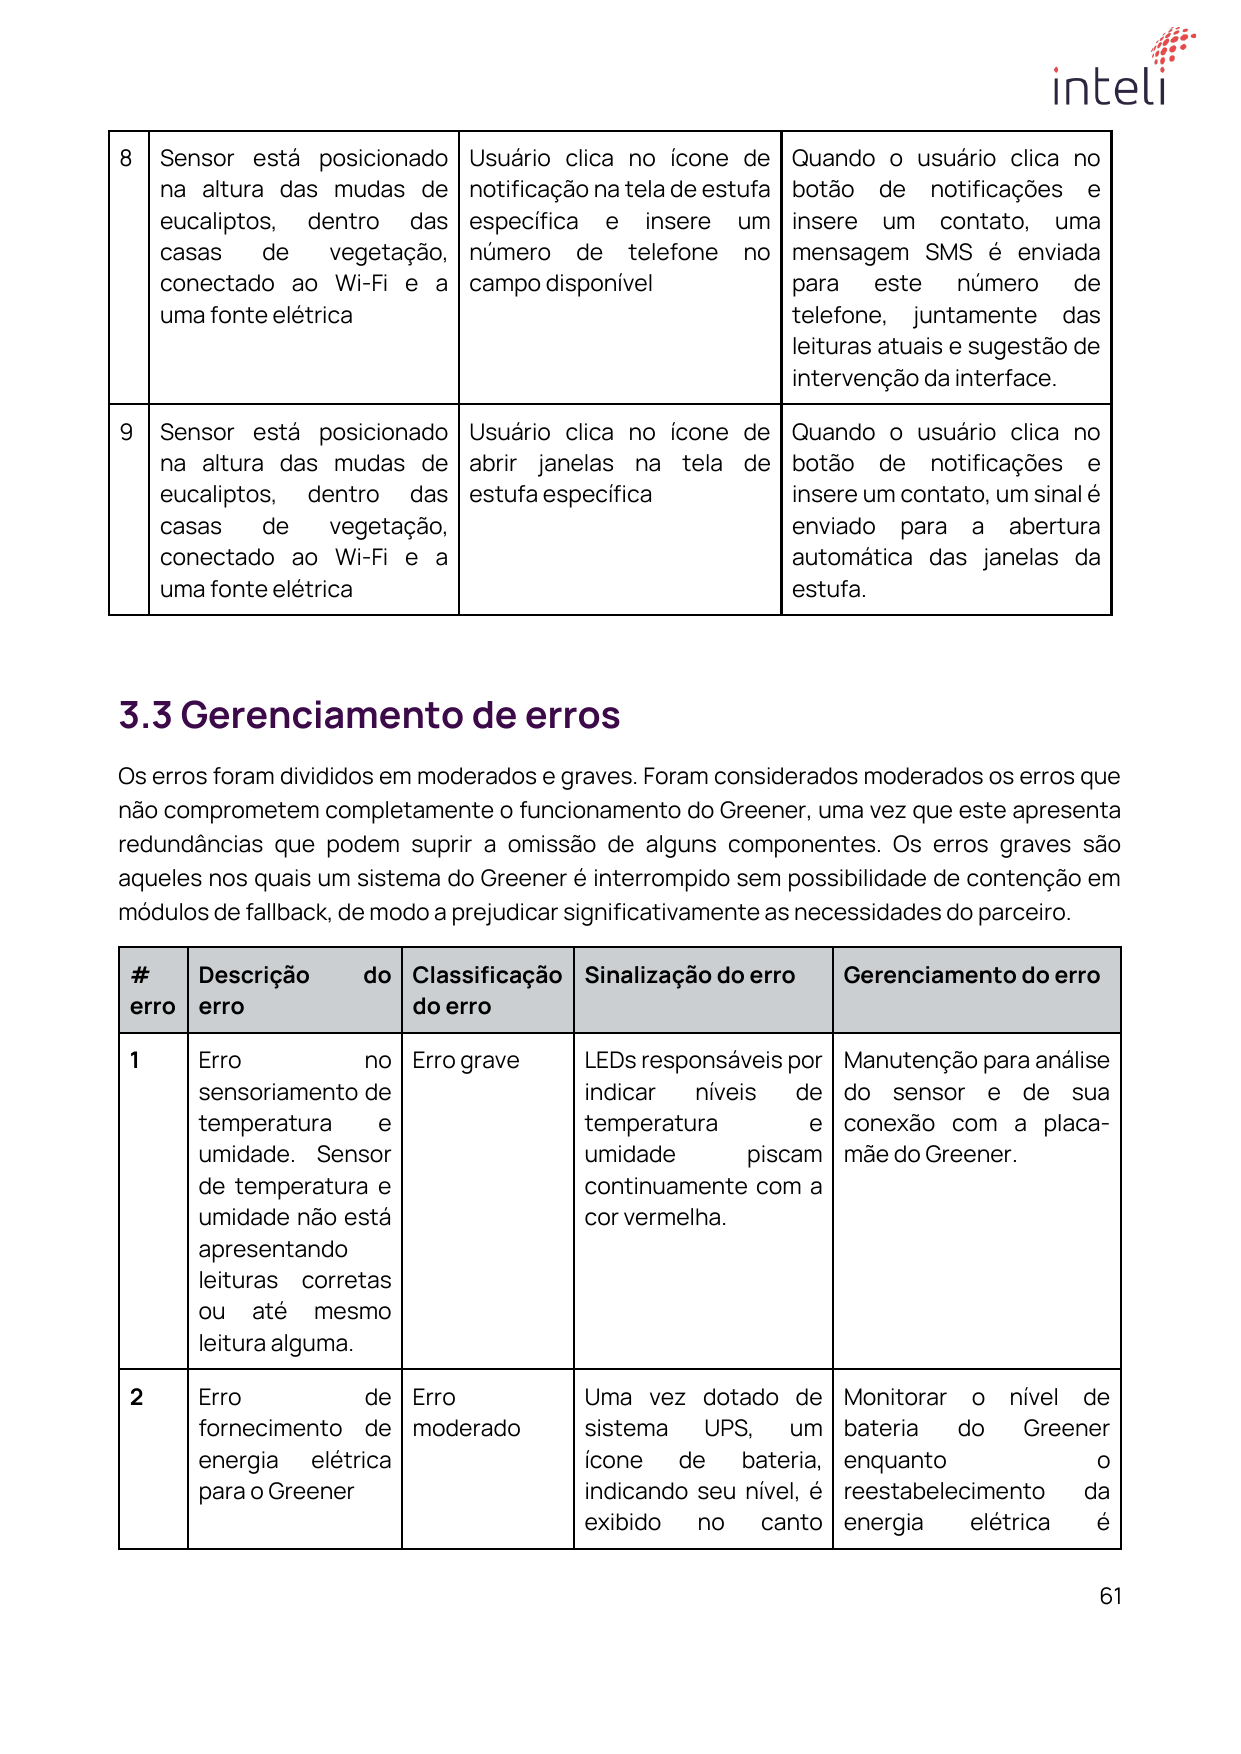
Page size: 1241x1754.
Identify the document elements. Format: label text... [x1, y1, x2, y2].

table_cell 8 [110, 132, 148, 403]
table_cell Sensor está posicionado na altura das mudas de eucaliptos, dentro das casas de vegetação, conectado ao Wi-Fi e a uma fonte elétrica [150, 405, 458, 614]
table_cell 9 [110, 405, 148, 614]
table_header # erro [120, 948, 187, 1032]
table_cell LEDs responsáveis por indicar níveis de temperatura e umidade piscam continuamente com a cor vermelha. [575, 1034, 832, 1368]
subtitle 3.3 Gerenciamento de erros [118, 688, 1122, 739]
table_cell Quando o usuário clica no botão de notificações e insere um contato, uma mensagem SMS é enviada para este número de telefone, juntamente das leituras atuais e sugestão de intervenção da interface. [783, 132, 1110, 403]
picture [1054, 27, 1197, 105]
table_cell 1 [120, 1034, 187, 1368]
text Os erros foram divididos em moderados e graves. Foram considerados moderados os erros que não comprometem completamente o funcionamento do Greener, uma vez que este apresenta redundâncias que podem suprir a omissão de alguns componentes. Os erros graves são aqueles nos quais um sistema do Greener é interrompido sem possibilidade de contenção em módulos de fallback, de modo a prejudicar significativamente as necessidades do parceiro. [118, 760, 1122, 927]
table_cell Manutenção para análise do sensor e de sua conexão com a placa-mãe do Greener. [834, 1034, 1120, 1368]
table_cell Usuário clica no ícone de notificação na tela de estufa específica e insere um número de telefone no campo disponível [460, 132, 780, 403]
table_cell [575, 1370, 832, 1548]
table_header Classificação do erro [403, 948, 573, 1032]
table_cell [150, 132, 458, 403]
table_cell Erro grave [403, 1034, 573, 1368]
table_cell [189, 1370, 401, 1548]
table_header Sinalização do erro [575, 948, 832, 1032]
table_header Gerenciamento do erro [834, 948, 1120, 1032]
table_cell Quando o usuário clica no botão de notificações e insere um contato, um sinal é enviado para a abertura automática das janelas da estufa. [783, 405, 1110, 614]
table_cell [834, 1370, 1120, 1548]
table_header Descrição do erro [189, 948, 401, 1032]
table_cell 2 [120, 1370, 187, 1548]
table_cell Erro moderado [403, 1370, 573, 1548]
table_cell Erro no sensoriamento de temperatura e umidade. Sensor de temperatura e umidade não está apresentando leituras corretas ou até mesmo leitura alguma. [189, 1034, 401, 1368]
table_cell Usuário clica no ícone de abrir janelas na tela de estufa específica [460, 405, 780, 614]
